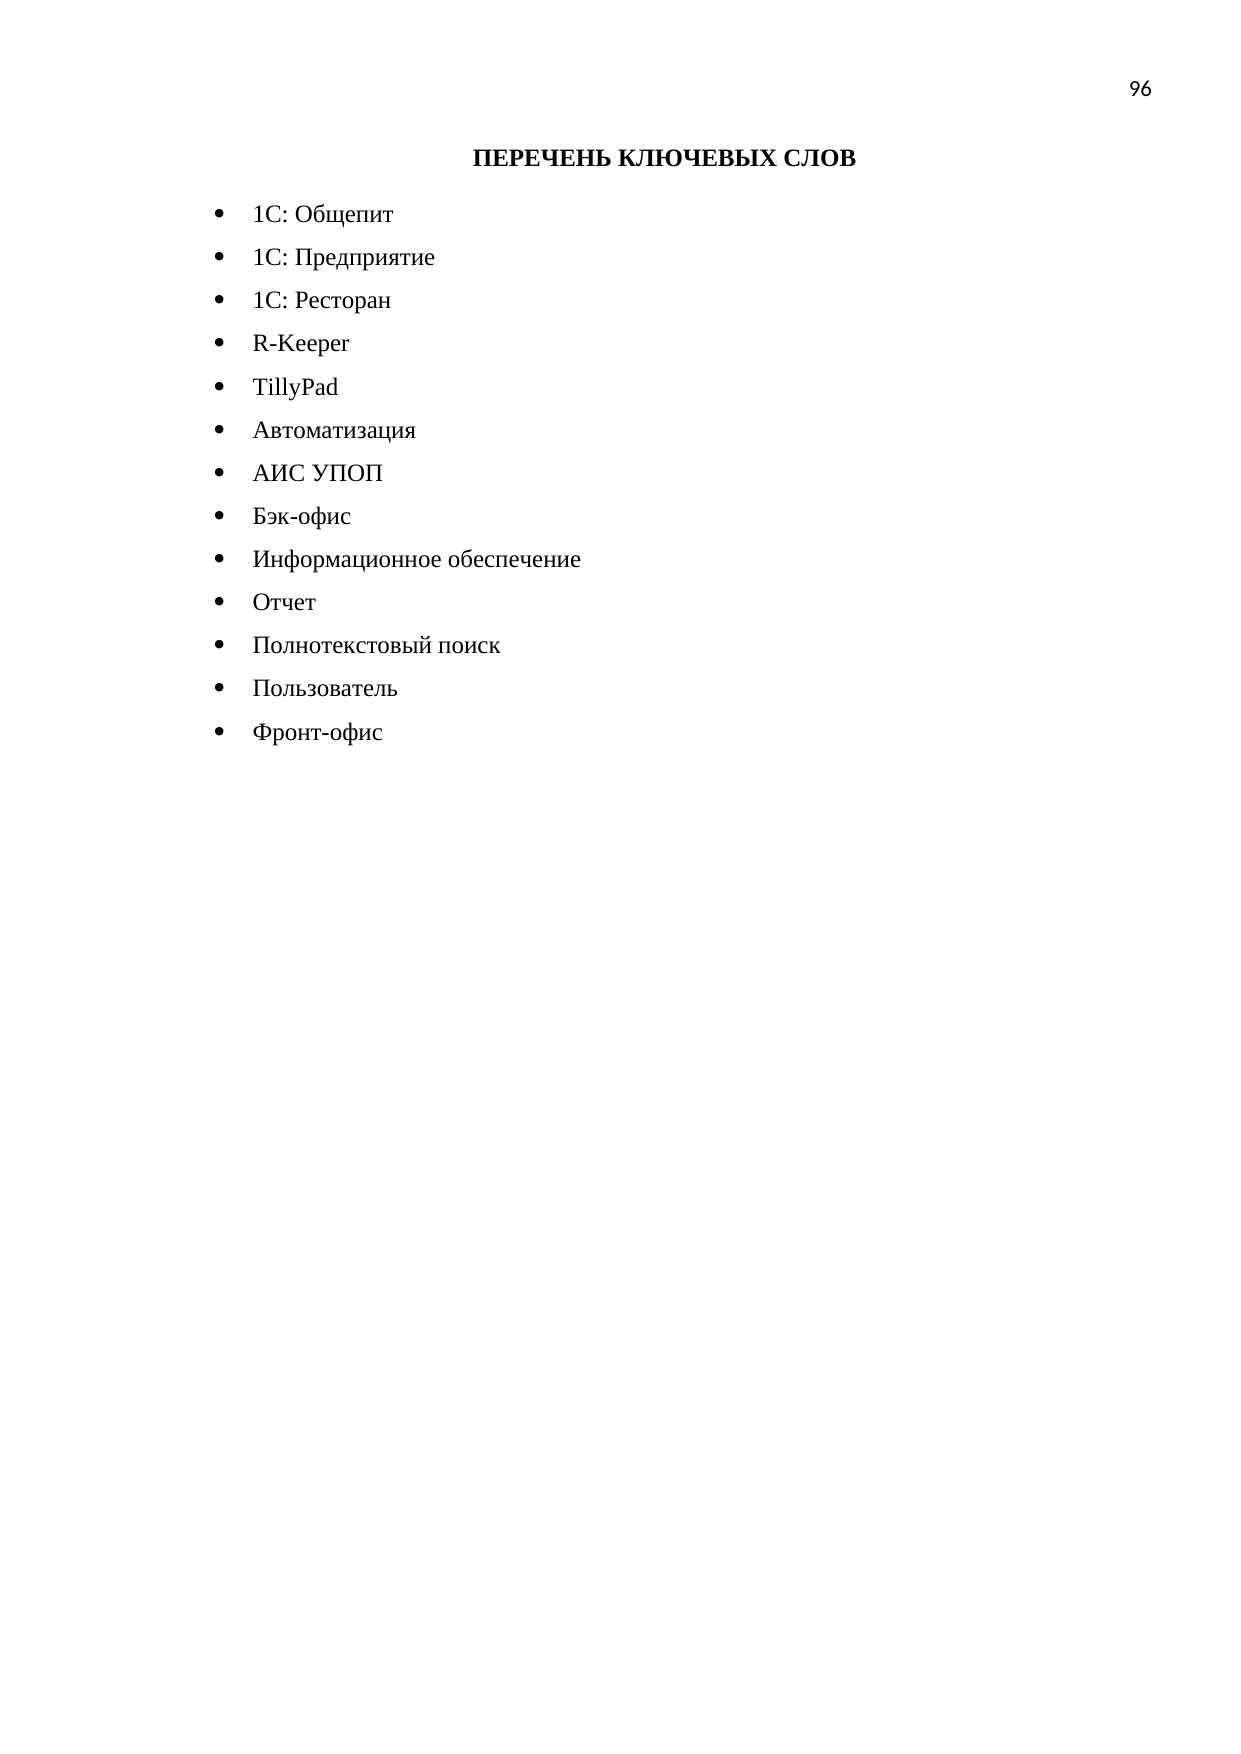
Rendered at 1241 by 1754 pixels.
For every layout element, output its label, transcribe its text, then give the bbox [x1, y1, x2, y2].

list Фронт-офис [215, 717, 1152, 745]
list Полнотекстовый поиск [215, 630, 1152, 659]
list АИС УПОП [215, 458, 1152, 487]
list Отчет [215, 587, 1152, 616]
list Пользователь [215, 673, 1152, 702]
list 1С: Общепит [215, 199, 1152, 228]
list 1С: Ресторан [215, 285, 1152, 314]
list R-Keeper [215, 328, 1152, 357]
list 1С: Предприятие [215, 242, 1152, 271]
list TillyPad [215, 372, 1152, 400]
text ПЕРЕЧЕНЬ КЛЮЧЕВЫХ СЛОВ [177, 143, 1152, 172]
list Автоматизация [215, 415, 1152, 443]
list Информационное обеспечение [215, 544, 1152, 573]
list Бэк-офис [215, 501, 1152, 530]
